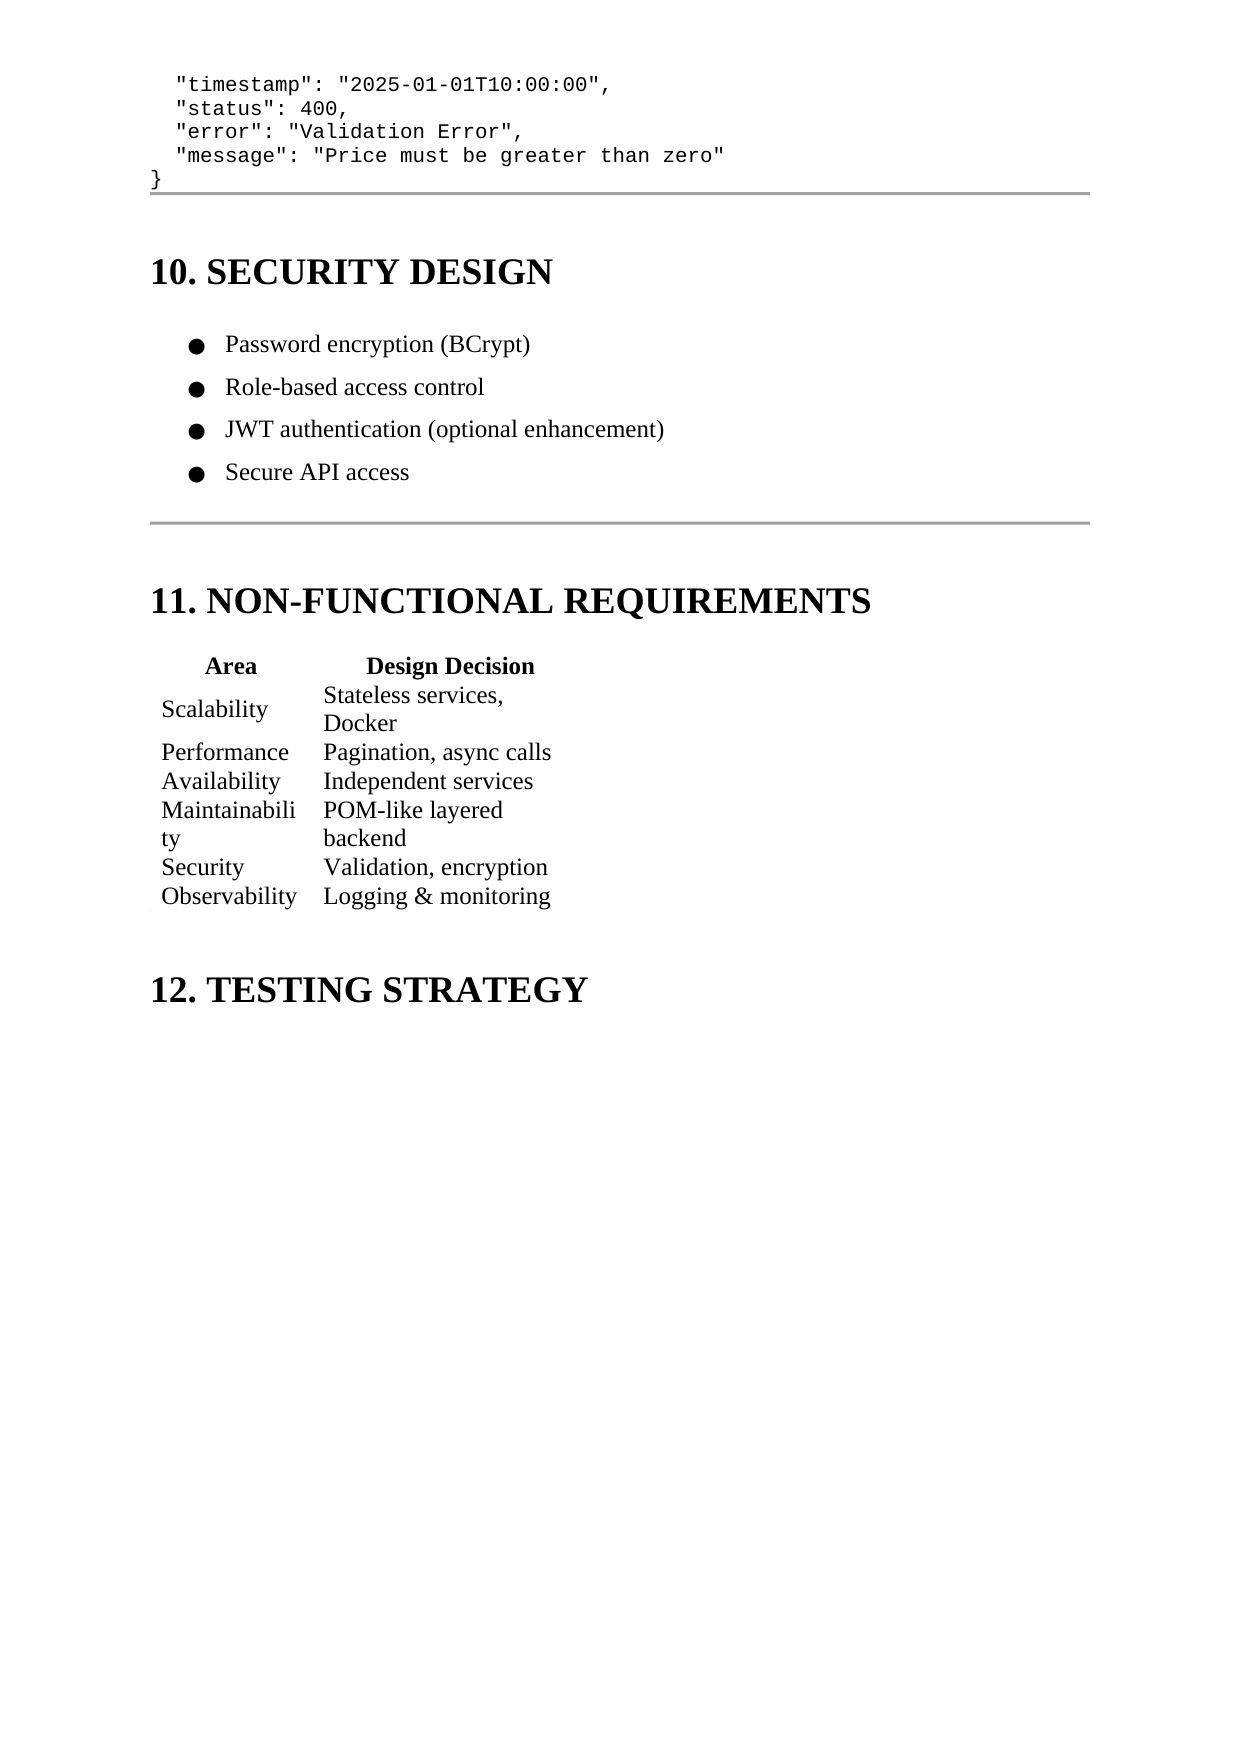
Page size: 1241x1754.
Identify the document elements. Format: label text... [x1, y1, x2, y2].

table_cell Validation, encryption [312, 852, 589, 881]
table_cell Logging & monitoring [312, 881, 589, 910]
subtitle 11. NON-FUNCTIONAL REQUIREMENTS [150, 579, 1090, 622]
table_cell Independent services [312, 766, 589, 795]
subtitle 12. TESTING STRATEGY [150, 967, 1090, 1010]
subtitle 10. SECURITY DESIGN [150, 249, 1090, 292]
text "message": "Price must be greater than zero" [150, 145, 1090, 168]
table_cell Security [150, 852, 312, 881]
table_cell Observability [150, 881, 312, 910]
table_header Area [150, 651, 312, 680]
list JWT authentication (optional enhancement) [187, 407, 1090, 450]
table_header Design Decision [312, 651, 589, 680]
list Password encryption (BCrypt) [187, 322, 1090, 364]
list Role-based access control [187, 364, 1090, 407]
text } [150, 168, 1090, 192]
list Secure API access [187, 450, 1090, 492]
table_cell POM-like layered backend [312, 795, 589, 852]
table_cell Maintainability [150, 795, 312, 852]
table_cell Pagination, async calls [312, 737, 589, 766]
table_cell Performance [150, 737, 312, 766]
table_cell Availability [150, 766, 312, 795]
text "status": 400, [150, 97, 1090, 121]
table_cell Stateless services, Docker [312, 680, 589, 737]
table_cell Scalability [150, 680, 312, 737]
text "timestamp": "2025-01-01T10:00:00", [150, 74, 1090, 97]
text "error": "Validation Error", [150, 121, 1090, 145]
